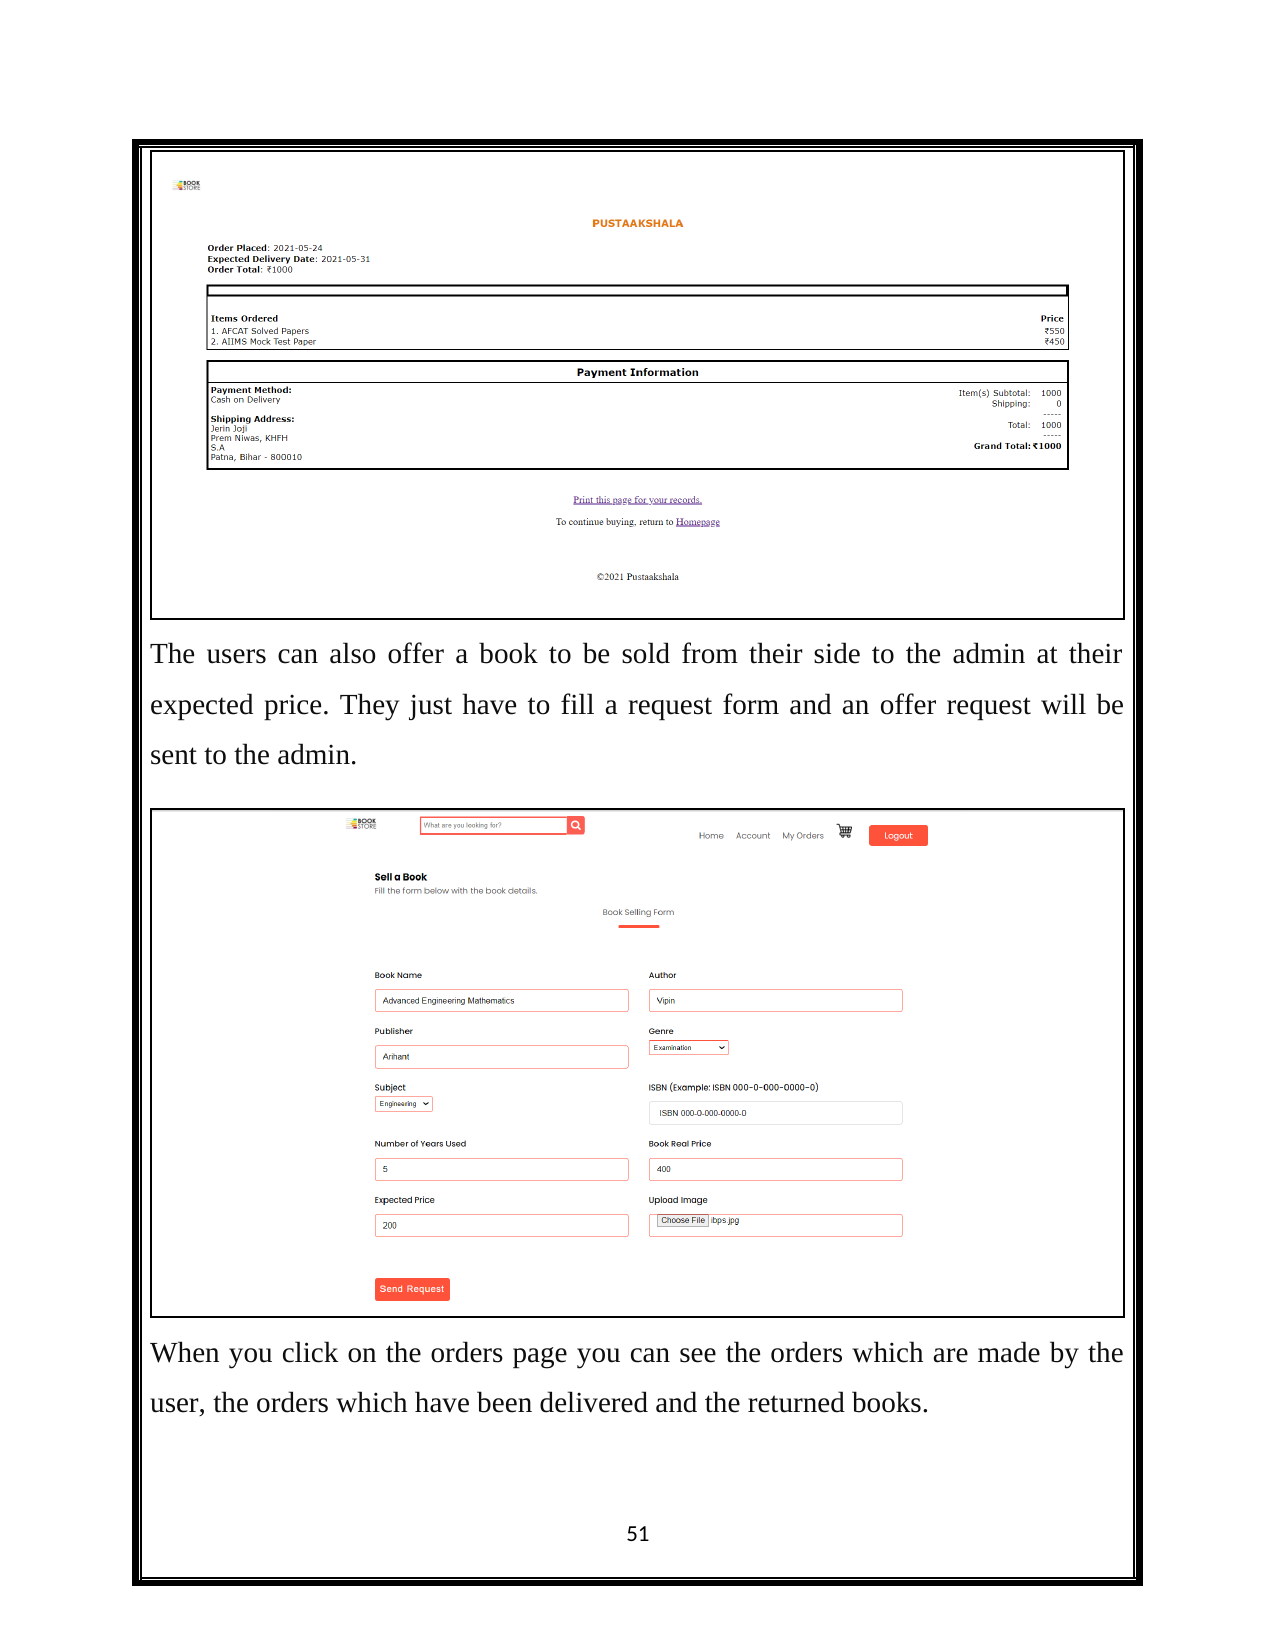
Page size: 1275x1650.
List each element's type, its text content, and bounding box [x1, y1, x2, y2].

text The users can also offer a book to be sold from their side to the admin at their expected price. They just have to fill a request form and an offer request will be sent to the admin. [150, 620, 1125, 771]
picture [152, 152, 1123, 618]
picture [152, 810, 1123, 1316]
text When you click on the orders page you can see the orders which are made by the user, the orders which have been delivered and the returned books. [150, 1318, 1125, 1419]
